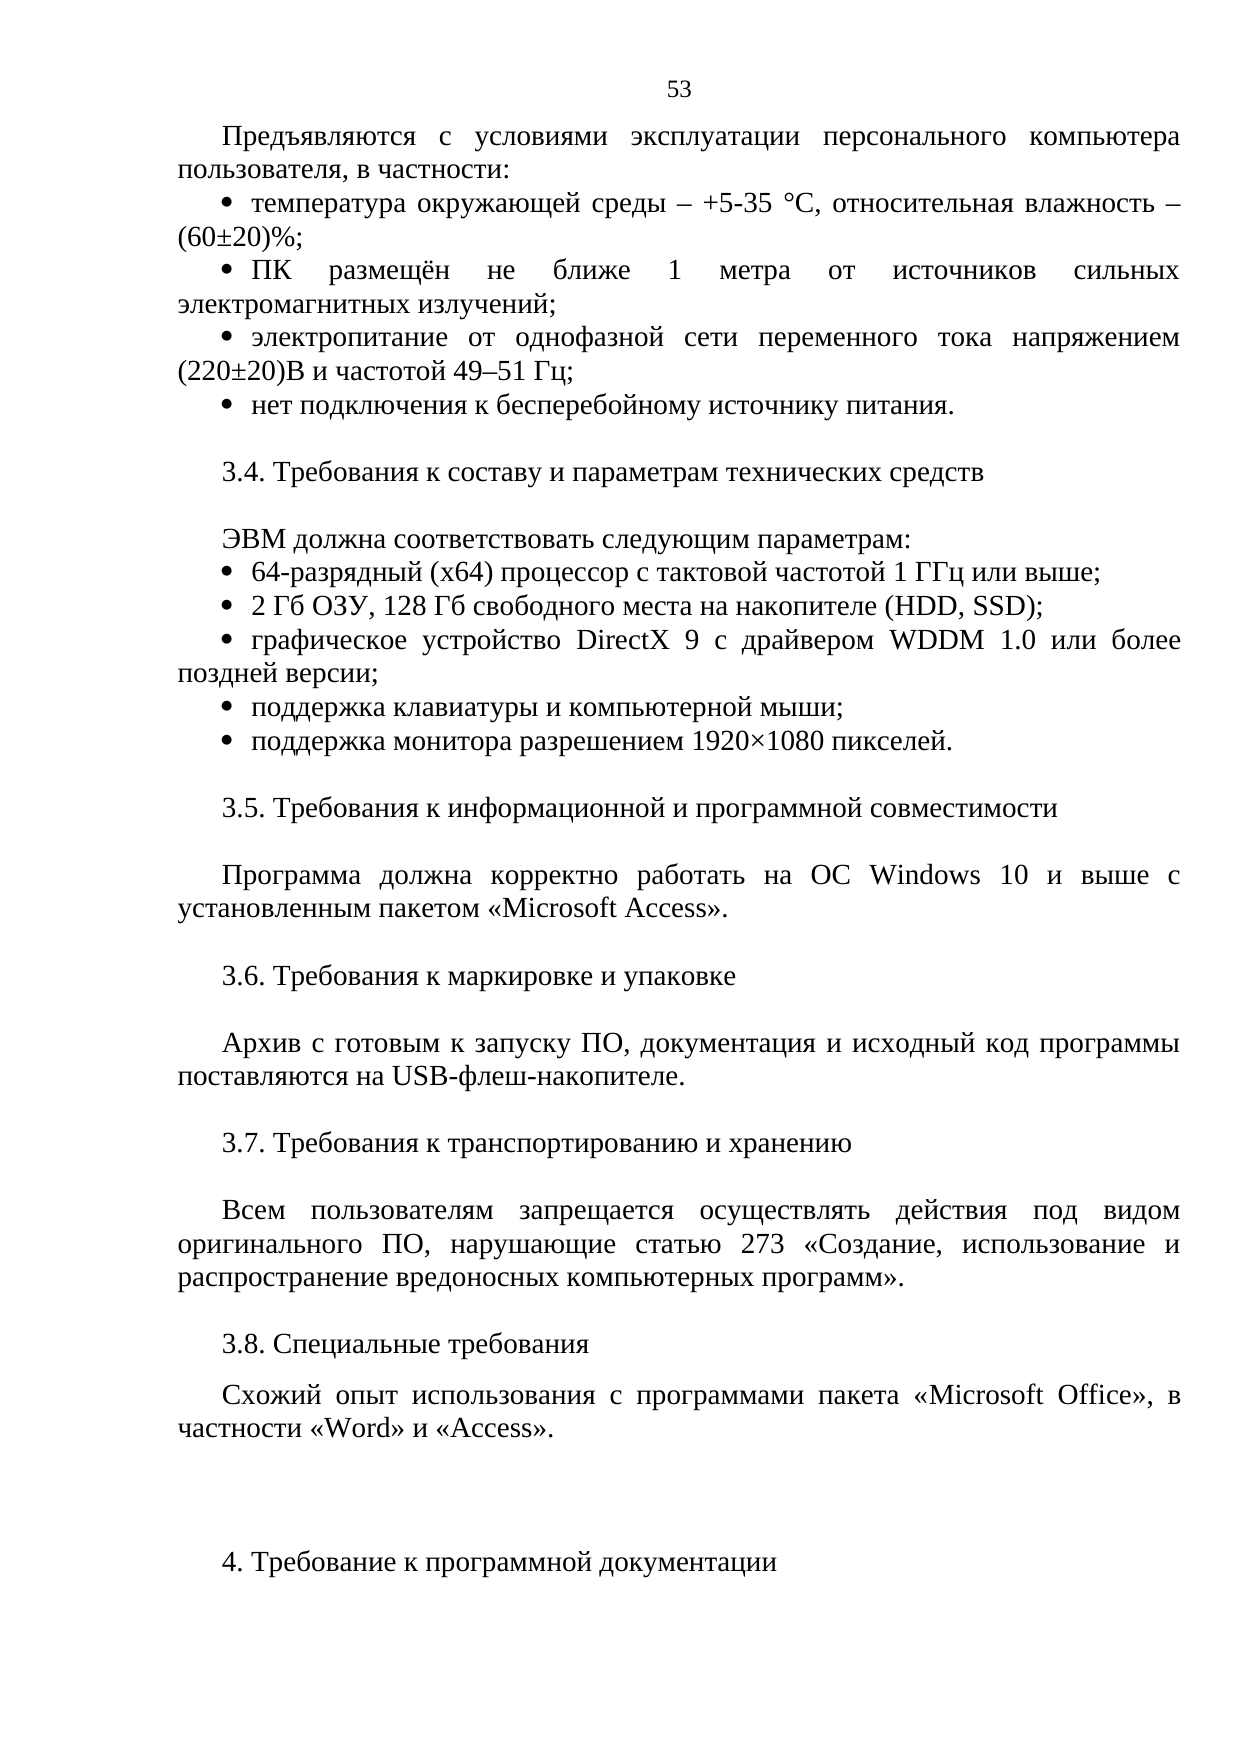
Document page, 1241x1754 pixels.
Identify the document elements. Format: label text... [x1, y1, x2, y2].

text 3.7. Требования к транспортированию и хранению [177, 1125, 1181, 1159]
list ПК размещён не ближе 1 метра от источников сильных электромагнитных излучений; [177, 252, 1181, 319]
text Схожий опыт использования с программами пакета «Microsoft Office», в частности «Word» и «Access». [177, 1377, 1181, 1444]
list поддержка монитора разрешением 1920×1080 пикселей. [177, 723, 1181, 756]
list 2 Гб ОЗУ, 128 Гб свободного места на накопителе (HDD, SSD); [177, 588, 1181, 622]
text ЭВМ должна соответствовать следующим параметрам: [177, 521, 1181, 554]
text Предъявляются с условиями эксплуатации персонального компьютера пользователя, в частности: [177, 118, 1181, 185]
list поддержка клавиатуры и компьютерной мыши; [177, 689, 1181, 723]
list нет подключения к бесперебойному источнику питания. [177, 387, 1181, 420]
text 3.8. Специальные требования [177, 1327, 1181, 1360]
text 4. Требование к программной документации [177, 1544, 1181, 1578]
text 3.5. Требования к информационной и программной совместимости [177, 790, 1181, 823]
list температура окружающей среды – +5-35 °С, относительная влажность – (60±20)%; [177, 185, 1181, 252]
list графическое устройство DirectX 9 с драйвером WDDM 1.0 или более поздней версии; [177, 622, 1181, 689]
text Программа должна корректно работать на ОС Windows 10 и выше с установленным пакетом «Microsoft Access». [177, 857, 1181, 924]
text 3.4. Требования к составу и параметрам технических средств [177, 454, 1181, 487]
text 3.6. Требования к маркировке и упаковке [177, 958, 1181, 991]
list 64-разрядный (x64) процессор с тактовой частотой 1 ГГц или выше; [177, 554, 1181, 588]
list электропитание от однофазной сети переменного тока напряжением (220±20)В и частотой 49–51 Гц; [177, 319, 1181, 387]
text Архив с готовым к запуску ПО, документация и исходный код программы поставляются на USB-флеш-накопителе. [177, 1025, 1181, 1092]
text Всем пользователям запрещается осуществлять действия под видом оригинального ПО, нарушающие статью 273 «Создание, использование и распространение вредоносных компьютерных программ». [177, 1192, 1181, 1293]
